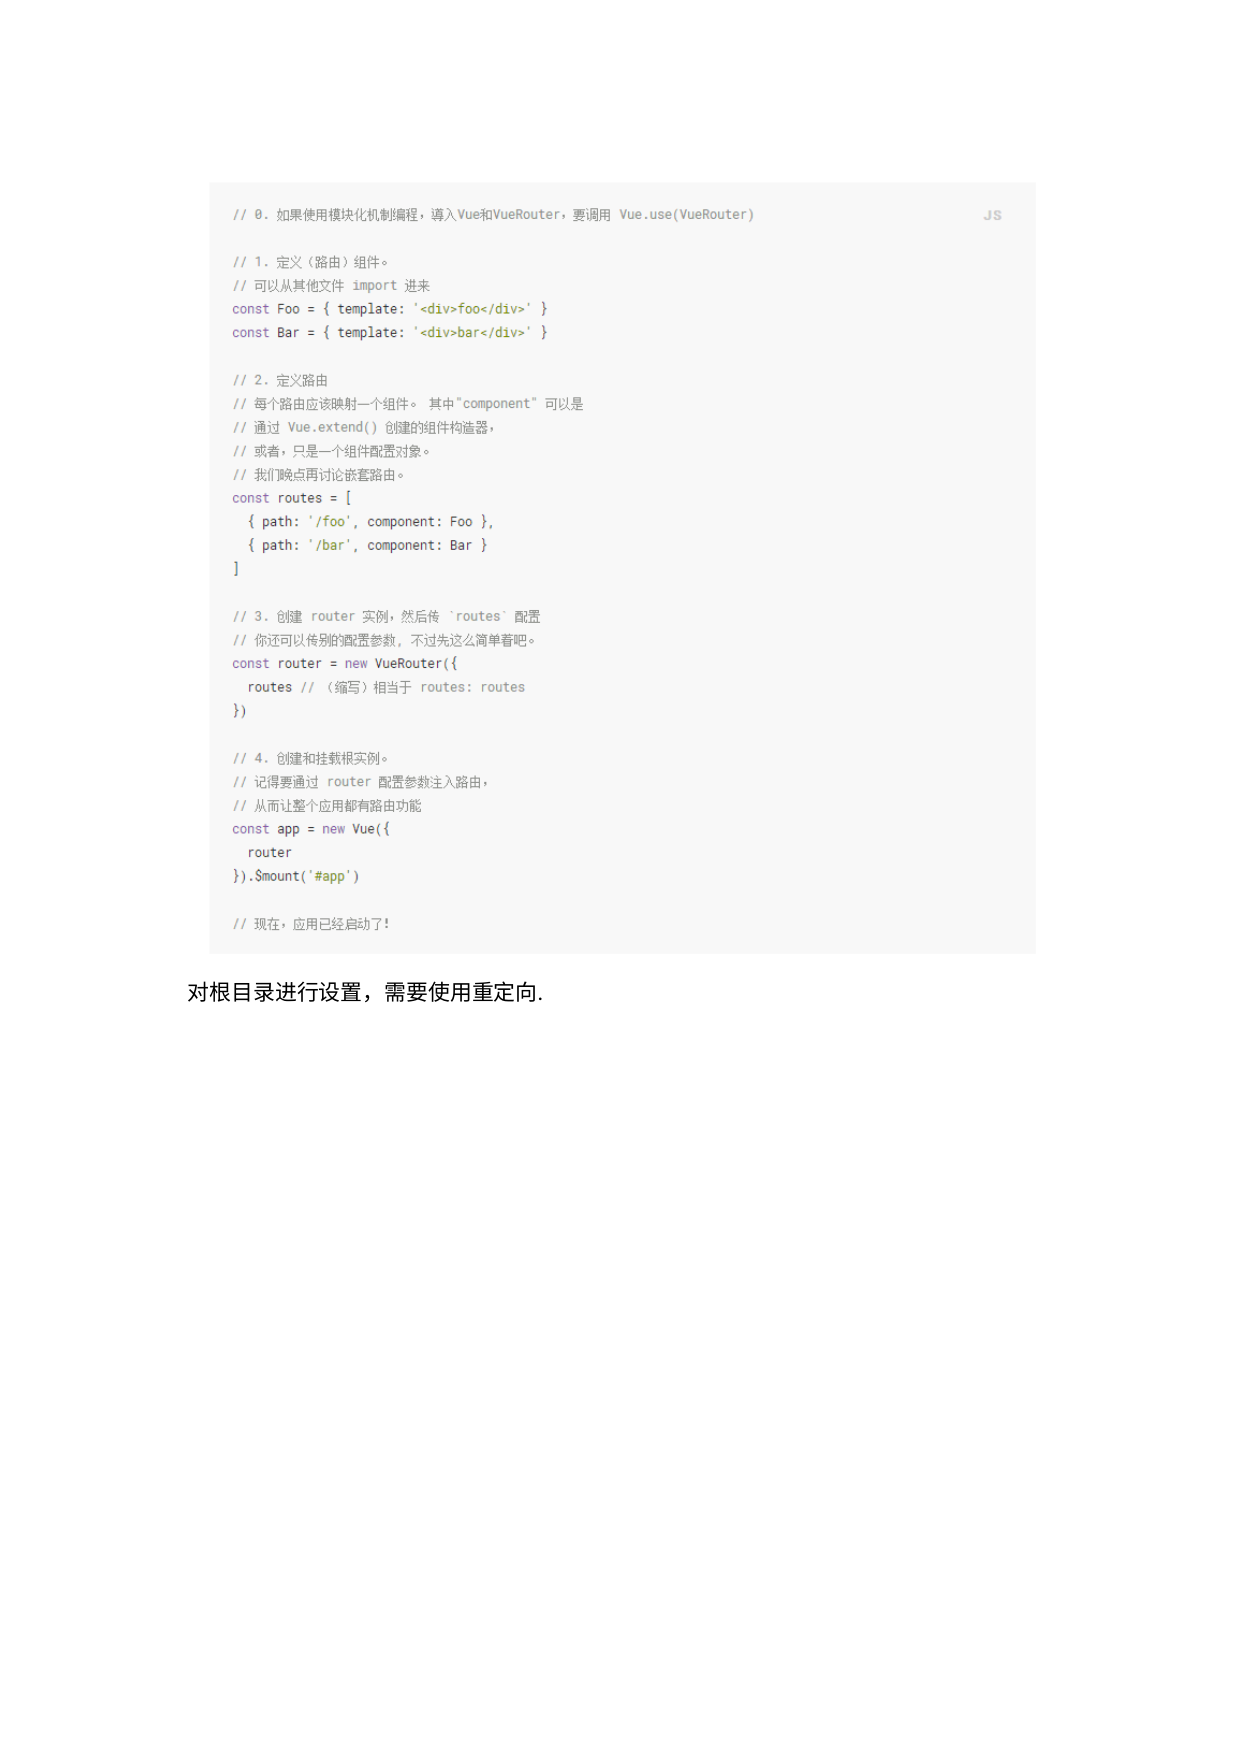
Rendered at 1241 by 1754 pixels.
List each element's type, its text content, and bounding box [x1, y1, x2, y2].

picture [187, 162, 1053, 971]
text 对根目录进行设置，需要使用重定向. [187, 974, 1053, 1007]
